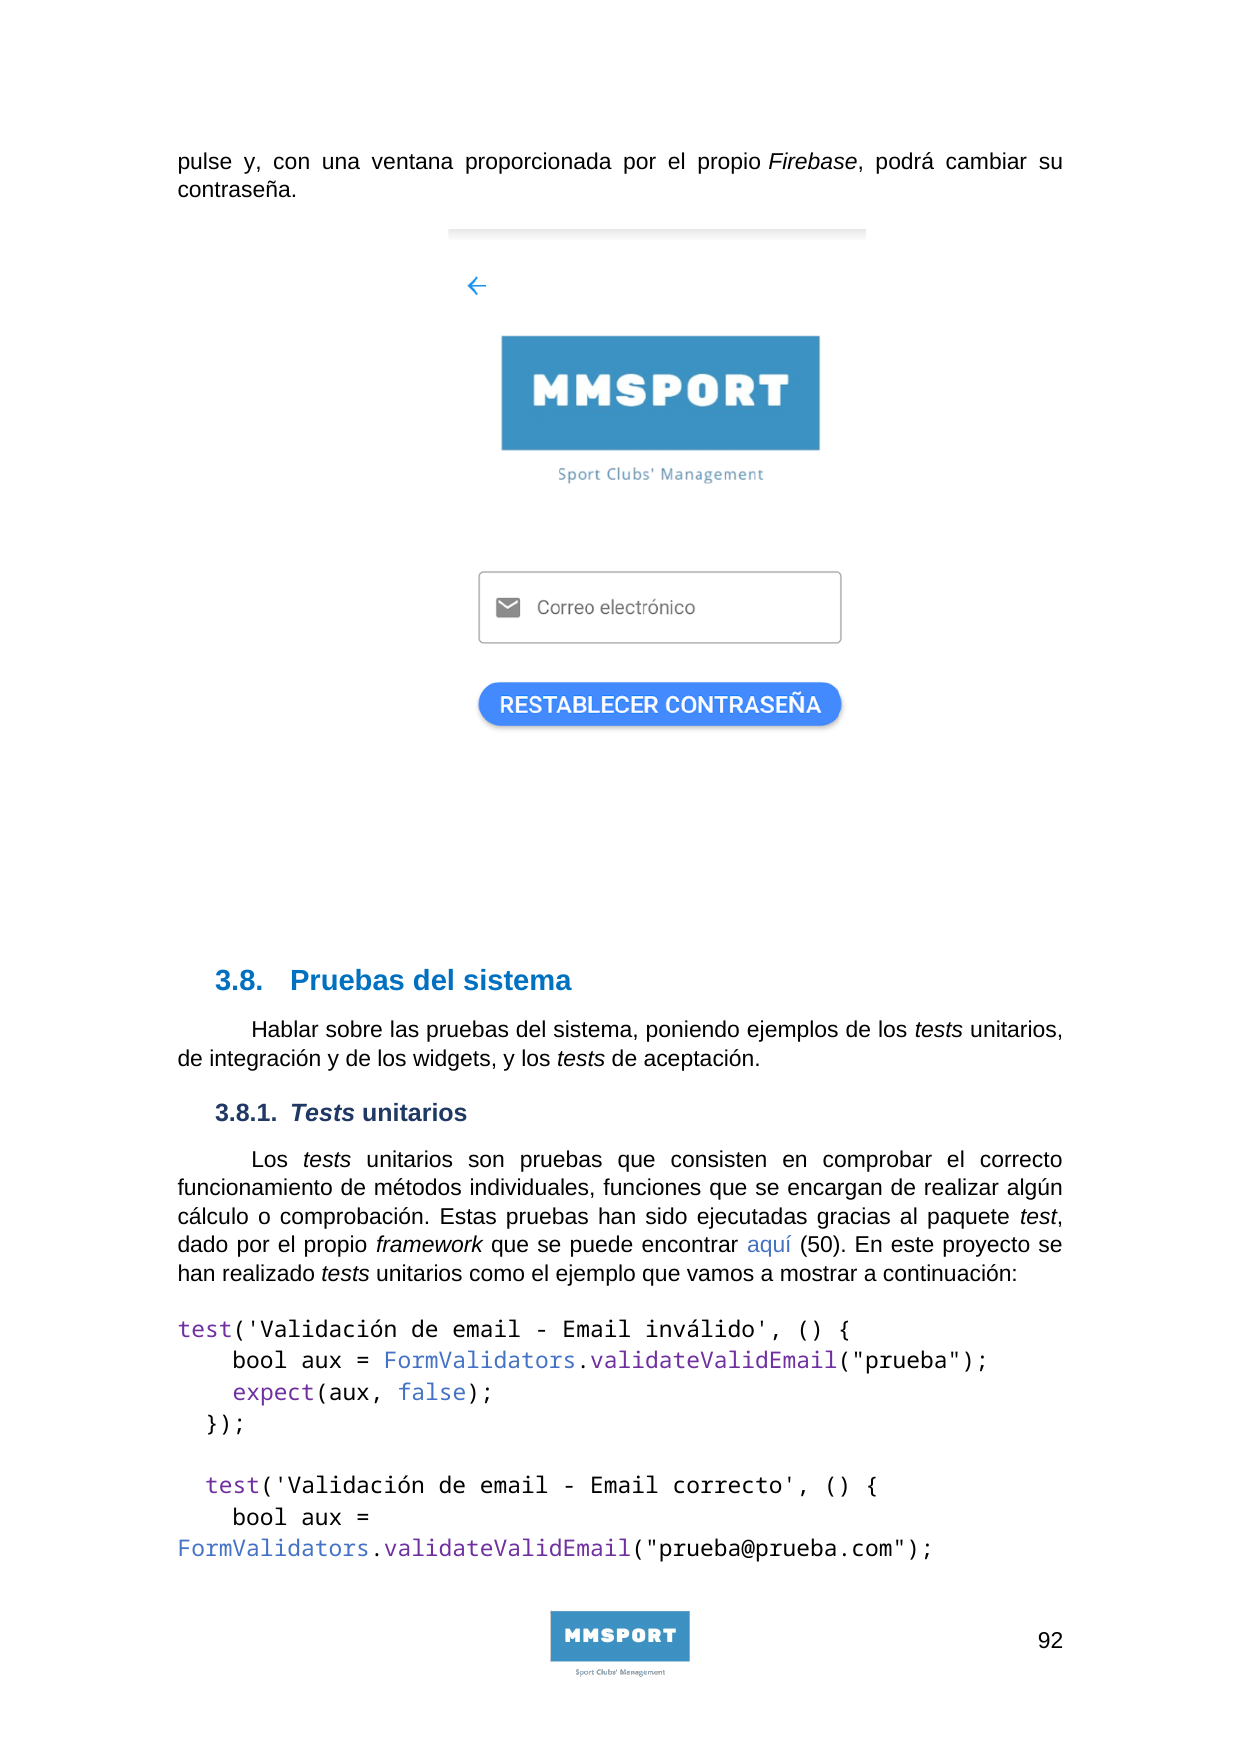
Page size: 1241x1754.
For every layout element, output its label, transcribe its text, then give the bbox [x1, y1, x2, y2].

subtitle Tests unitarios [215, 1098, 1063, 1127]
picture [542, 1604, 699, 1683]
text Los tests unitarios son pruebas que consisten en comprobar el correcto funcionamiento de métodos individuales, funciones que se encargan de realizar algún cálculo o comprobación. Estas pruebas han sido ejecutadas gracias al paquete test, dado por el propio framework que se puede encontrar aquí . En este proyecto se han realizado tests unitarios como el ejemplo que vamos a mostrar a continuación: [177, 1146, 1063, 1286]
subtitle Pruebas del sistema [215, 963, 1063, 997]
text Hablar sobre las pruebas del sistema, poniendo ejemplos de los tests unitarios, de integración y de los widgets, y los tests de aceptación. [177, 1016, 1063, 1071]
picture [448, 229, 866, 937]
